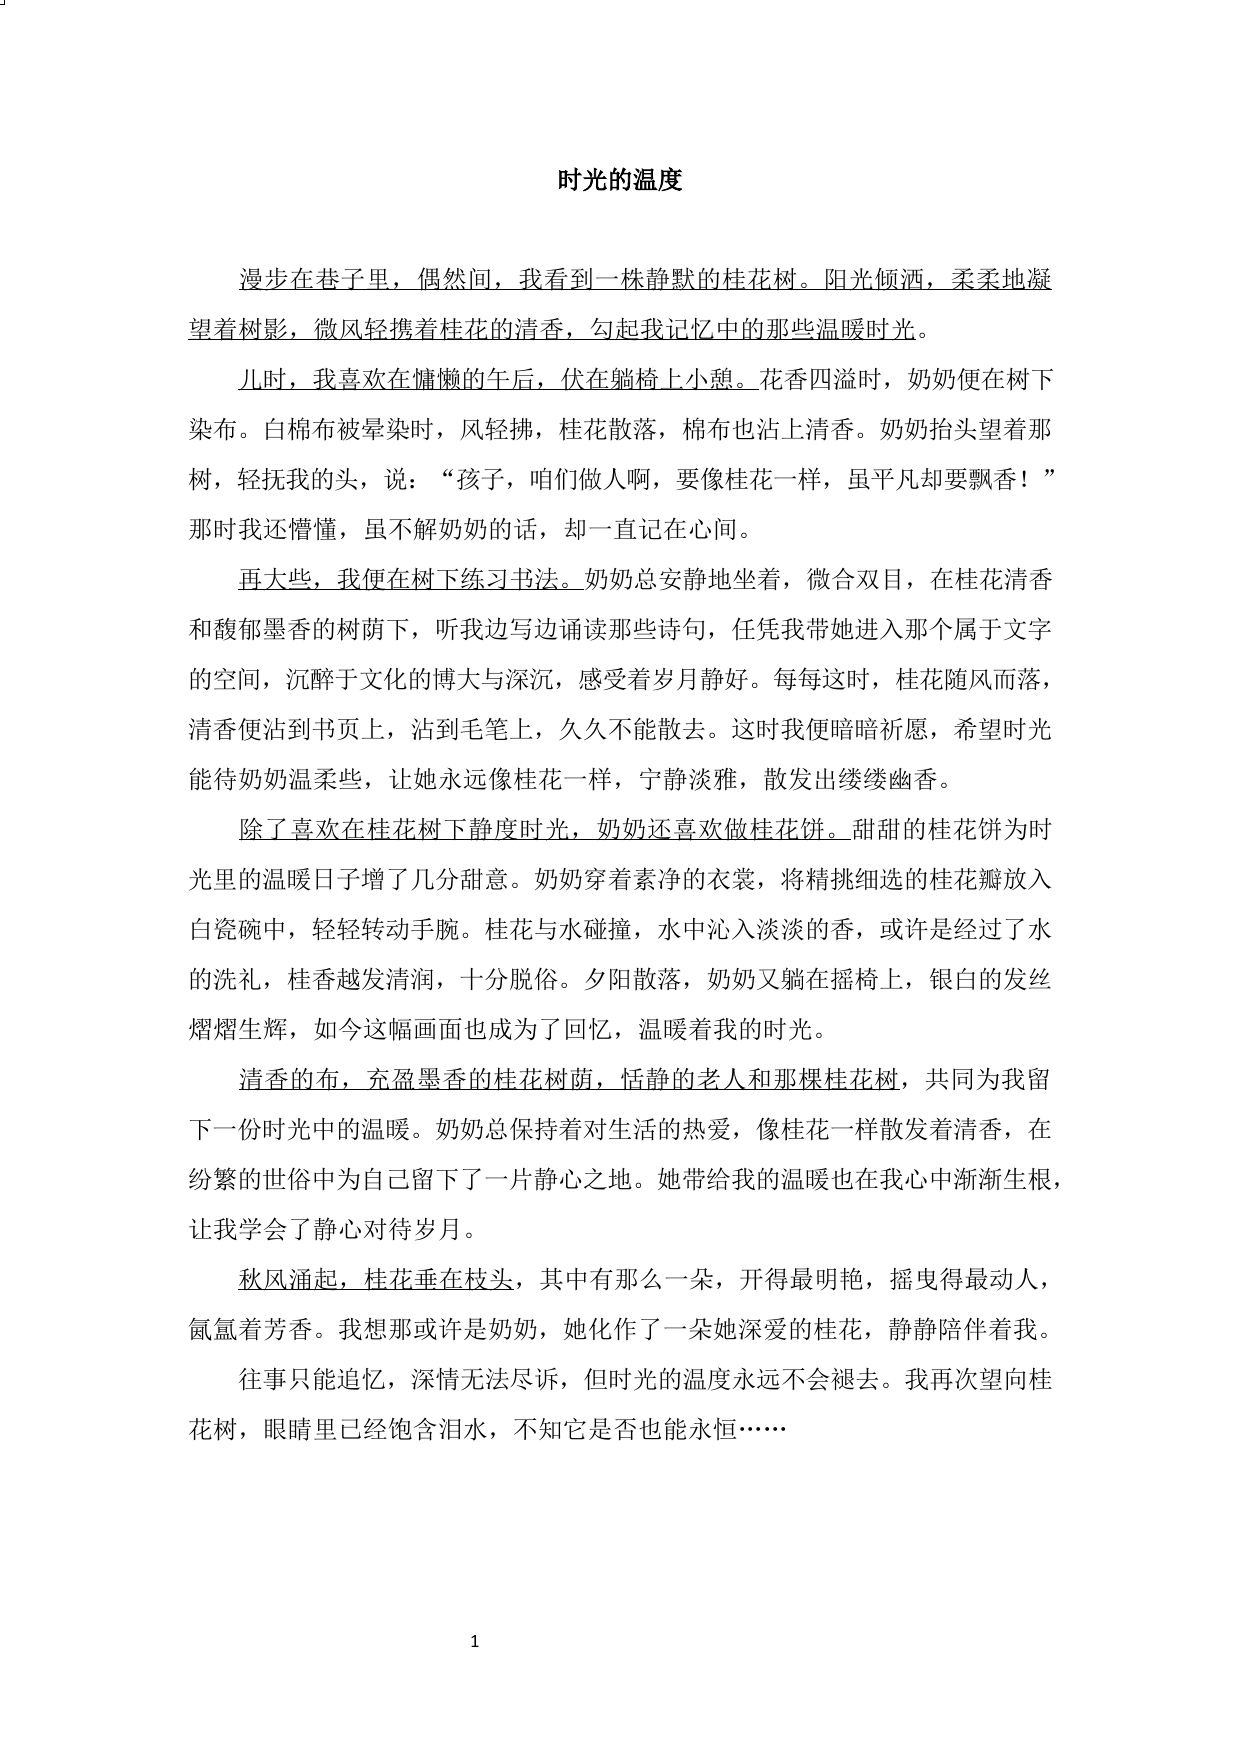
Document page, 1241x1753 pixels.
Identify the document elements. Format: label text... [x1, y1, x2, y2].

list 花树，眼睛里已经饱含泪水，不知它是否也能永恒…… [188, 1417, 1089, 1444]
list 的洗礼，桂香越发清润，十分脱俗。夕阳散落，奶奶又躺在摇椅上，银白的发丝 [188, 967, 1113, 994]
list 光里的温暖日子增了几分甜意。奶奶穿着素净的衣裳，将精挑细选的桂花瓣放入 [188, 867, 1113, 894]
list 再大些，我便在树下练习书法。奶奶总安静地坐着，微合双目，在桂花清香 [238, 567, 1113, 594]
list 秋风涌起，桂花垂在枝头，其中有那么一朵，开得最明艳，摇曳得最动人， [238, 1267, 1089, 1294]
list 除了喜欢在桂花树下静度时光，奶奶还喜欢做桂花饼。甜甜的桂花饼为时 [238, 817, 1113, 844]
list 染布。白棉布被晕染时，风轻拂，桂花散落，棉布也沾上清香。奶奶抬头望着那 [188, 417, 1113, 444]
list 望着树影，微风轻携着桂花的清香，勾起我记忆中的那些温暖时光。 [188, 317, 1113, 344]
list 时光的温度 [557, 167, 708, 194]
list 和馥郁墨香的树荫下，听我边写边诵读那些诗句，任凭我带她进入那个属于文字 [188, 617, 1113, 644]
list 氤氲着芳香。我想那或许是奶奶，她化作了一朵她深爱的桂花，静静陪伴着我。 [188, 1317, 1089, 1344]
list 下一份时光中的温暖。奶奶总保持着对生活的热爱，像桂花一样散发着清香，在 [188, 1117, 1113, 1144]
list 清香的布，充盈墨香的桂花树荫，恬静的老人和那棵桂花树，共同为我留 [238, 1067, 1113, 1094]
list 那时我还懵懂，虽不解奶奶的话，却一直记在心间。 [188, 517, 1113, 544]
list 能待奶奶温柔些，让她永远像桂花一样，宁静淡雅，散发出缕缕幽香。 [188, 767, 1113, 794]
list 熠熠生辉，如今这幅画面也成为了回忆，温暖着我的时光。 [188, 1017, 1113, 1044]
list 儿时，我喜欢在慵懒的午后，伏在躺椅上小憩。花香四溢时，奶奶便在树下 [238, 367, 1113, 394]
list 白瓷碗中，轻轻转动手腕。桂花与水碰撞，水中沁入淡淡的香，或许是经过了水 [188, 917, 1113, 944]
list 树，轻抚我的头，说：“孩子，咱们做人啊，要像桂花一样，虽平凡却要飘香！” [188, 467, 1113, 494]
list 纷繁的世俗中为自己留下了一片静心之地。她带给我的温暖也在我心中渐渐生根， [188, 1167, 1113, 1194]
list 漫步在巷子里，偶然间，我看到一株静默的桂花树。阳光倾洒，柔柔地凝 [238, 267, 1113, 294]
list 清香便沾到书页上，沾到毛笔上，久久不能散去。这时我便暗暗祈愿，希望时光 [188, 717, 1113, 744]
list 的空间，沉醉于文化的博大与深沉，感受着岁月静好。每每这时，桂花随风而落， [188, 667, 1113, 694]
list 往事只能追忆，深情无法尽诉，但时光的温度永远不会褪去。我再次望向桂 [238, 1367, 1089, 1394]
list 让我学会了静心对待岁月。 [188, 1217, 1113, 1244]
